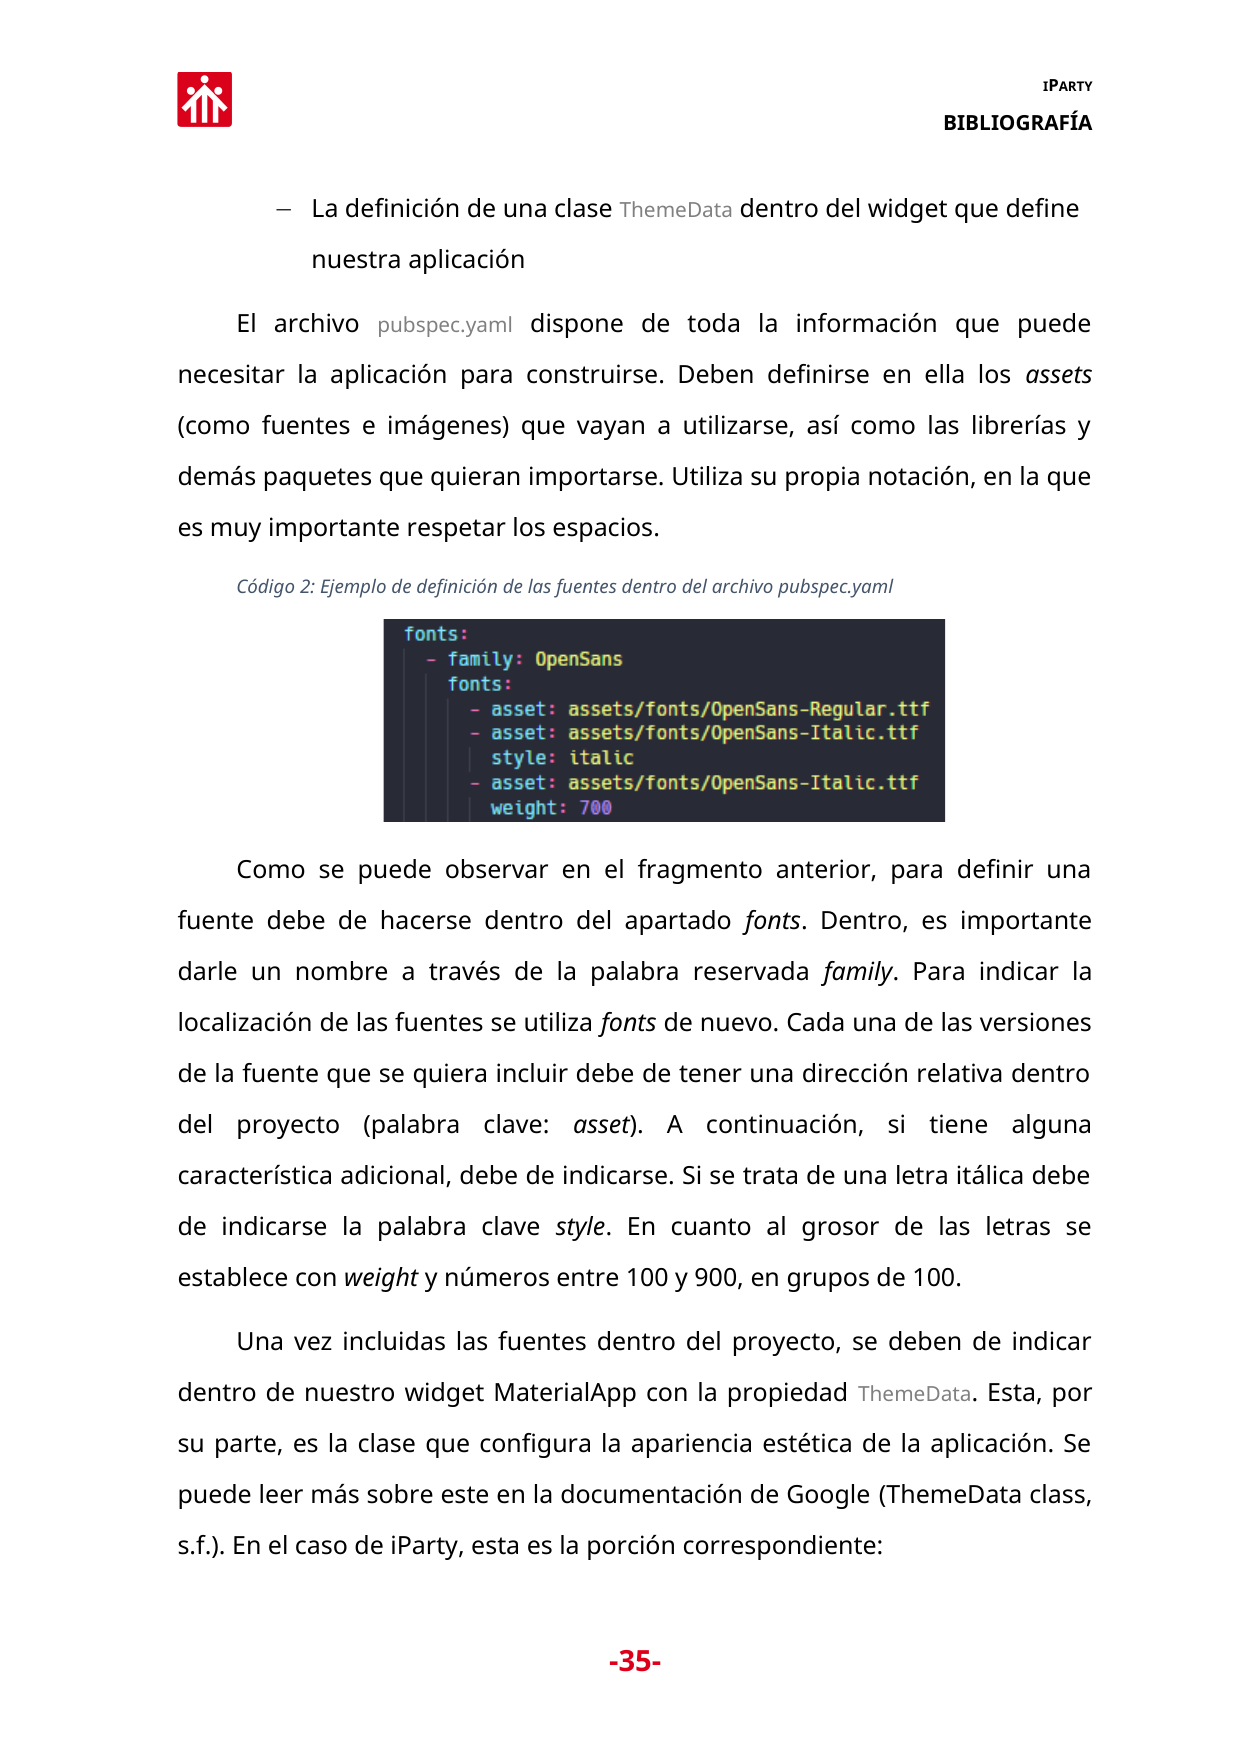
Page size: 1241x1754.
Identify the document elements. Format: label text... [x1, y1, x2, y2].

picture [383, 619, 946, 822]
list La definición de una clase ThemeData dentro del widget que define nuestra aplicación [274, 191, 1092, 276]
picture [177, 72, 232, 127]
text Una vez incluidas las fuentes dentro del proyecto, se deben de indicar dentro de nuestro widget MaterialApp con la propiedad ThemeData. Esta, por su parte, es la clase que configura la apariencia estética de la aplicación. Se puede leer más sobre este en la documentación de Google . En el caso de iParty, esta es la porción correspondiente: [177, 1323, 1092, 1561]
text Como se puede observar en el fragmento anterior, para definir una fuente debe de hacerse dentro del apartado fonts. Dentro, es importante darle un nombre a través de la palabra reservada family. Para indicar la localización de las fuentes se utiliza fonts de nuevo. Cada una de las versiones de la fuente que se quiera incluir debe de tener una dirección relativa dentro del proyecto (palabra clave: asset). A continuación, si tiene alguna característica adicional, debe de indicarse. Si se trata de una letra itálica debe de indicarse la palabra clave style. En cuanto al grosor de las letras se establece con weight y números entre 100 y 900, en grupos de 100. [177, 851, 1092, 1294]
text El archivo pubspec.yaml dispone de toda la información que puede necesitar la aplicación para construirse. Deben definirse en ella los assets (como fuentes e imágenes) que vayan a utilizarse, así como las librerías y demás paquetes que quieran importarse. Utiliza su propia notación, en la que es muy importante respetar los espacios. [177, 306, 1092, 544]
